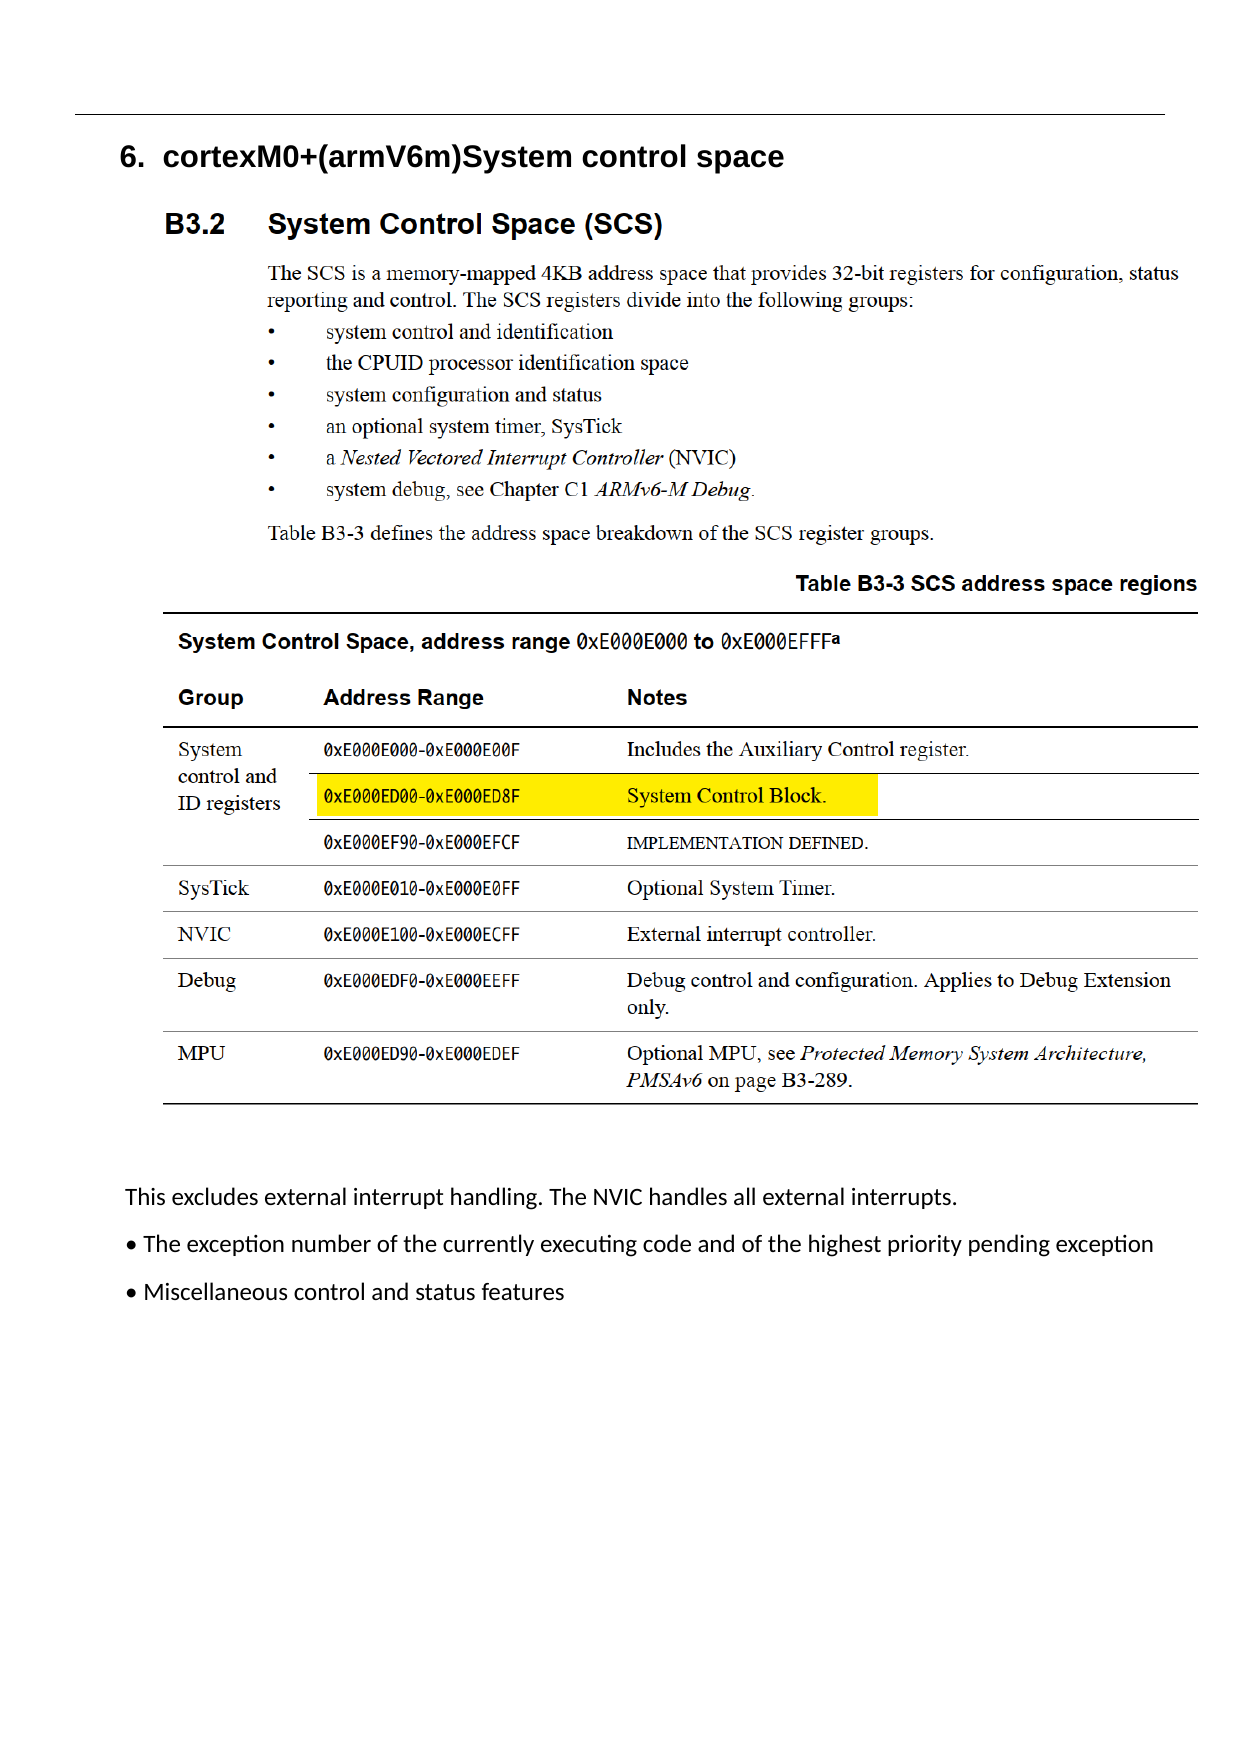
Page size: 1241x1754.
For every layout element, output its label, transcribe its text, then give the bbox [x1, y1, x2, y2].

text • The exception number of the currently executing code and of the highest priority pending exception [75, 1227, 1165, 1260]
text • Miscellaneous control and status features [75, 1275, 1165, 1308]
text This excludes external interrupt handling. The NVIC handles all external interrupts. [75, 1180, 1165, 1212]
subtitle cortexM0+(armV6m)System control space [119, 124, 1165, 189]
